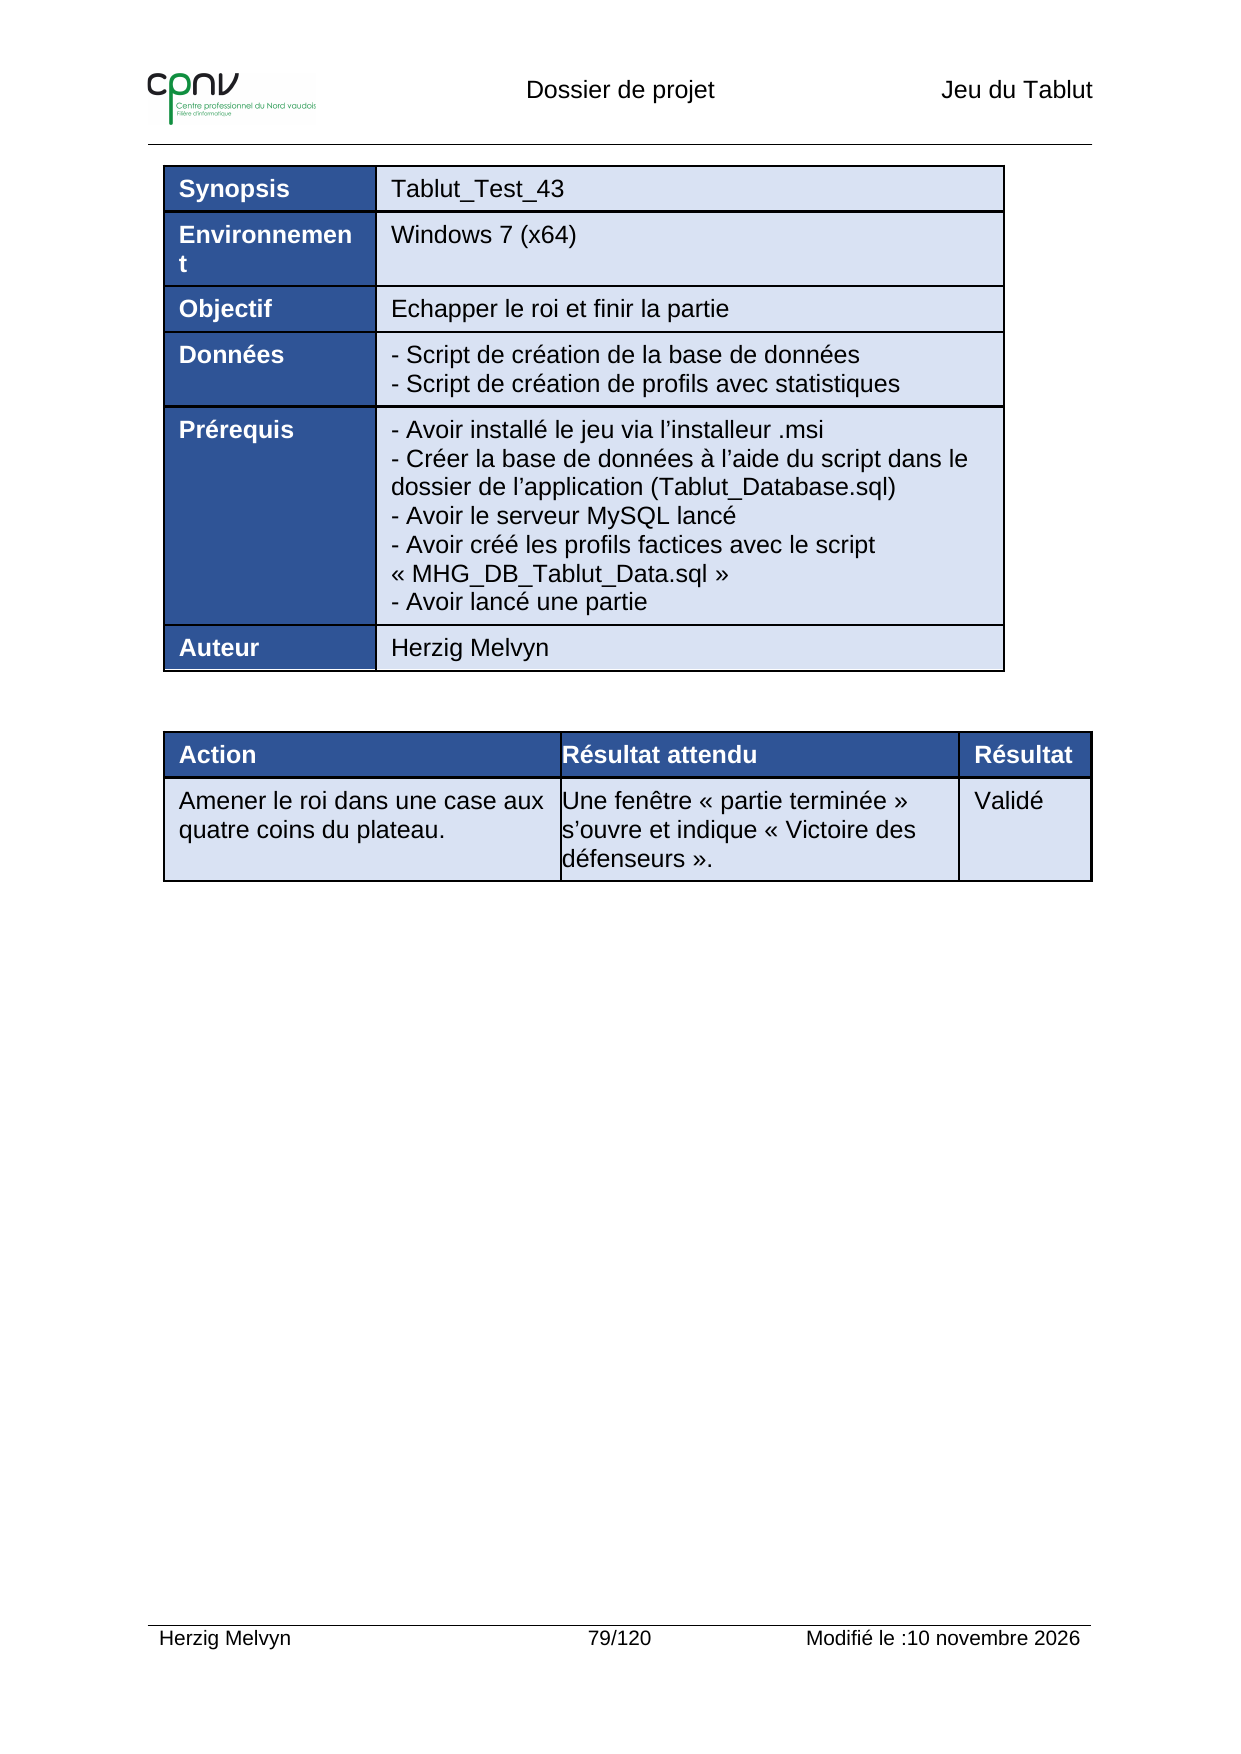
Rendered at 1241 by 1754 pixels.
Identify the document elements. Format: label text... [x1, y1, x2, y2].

table_cell Validé [960, 779, 1090, 880]
table_cell - Script de création de la base de données - Script de création de profils avec statistiques [377, 333, 1003, 405]
table_header Tablut_Test_43 [377, 167, 1003, 210]
table_cell Environnement [165, 213, 375, 285]
table_cell Objectif [165, 287, 375, 331]
table_header Action [165, 733, 560, 776]
table_header Résultat [960, 733, 1090, 776]
table_cell Herzig Melvyn [377, 626, 1003, 669]
table_cell Windows 7 (x64) [377, 213, 1003, 285]
table_cell Echapper le roi et finir la partie [377, 287, 1003, 331]
table_cell Prérequis [165, 408, 375, 624]
table_header Résultat attendu [562, 733, 958, 776]
table_cell Une fenêtre « partie terminée » s’ouvre et indique « Victoire des défenseurs ». [562, 779, 958, 880]
table_cell Données [165, 333, 375, 405]
picture [147, 73, 316, 125]
table_cell Amener le roi dans une case aux quatre coins du plateau. [165, 779, 560, 880]
table_cell Auteur [165, 626, 375, 669]
table_header Synopsis [165, 167, 375, 210]
table_cell - Avoir installé le jeu via l’installeur .msi - Créer la base de données à l’aide du script dans le dossier de l’application (Tablut_Database.sql) - Avoir le serveur MySQL lancé - Avoir créé les profils factices avec le script « MHG_DB_Tablut_Data.sql » - Avoir lancé une partie [377, 408, 1003, 624]
